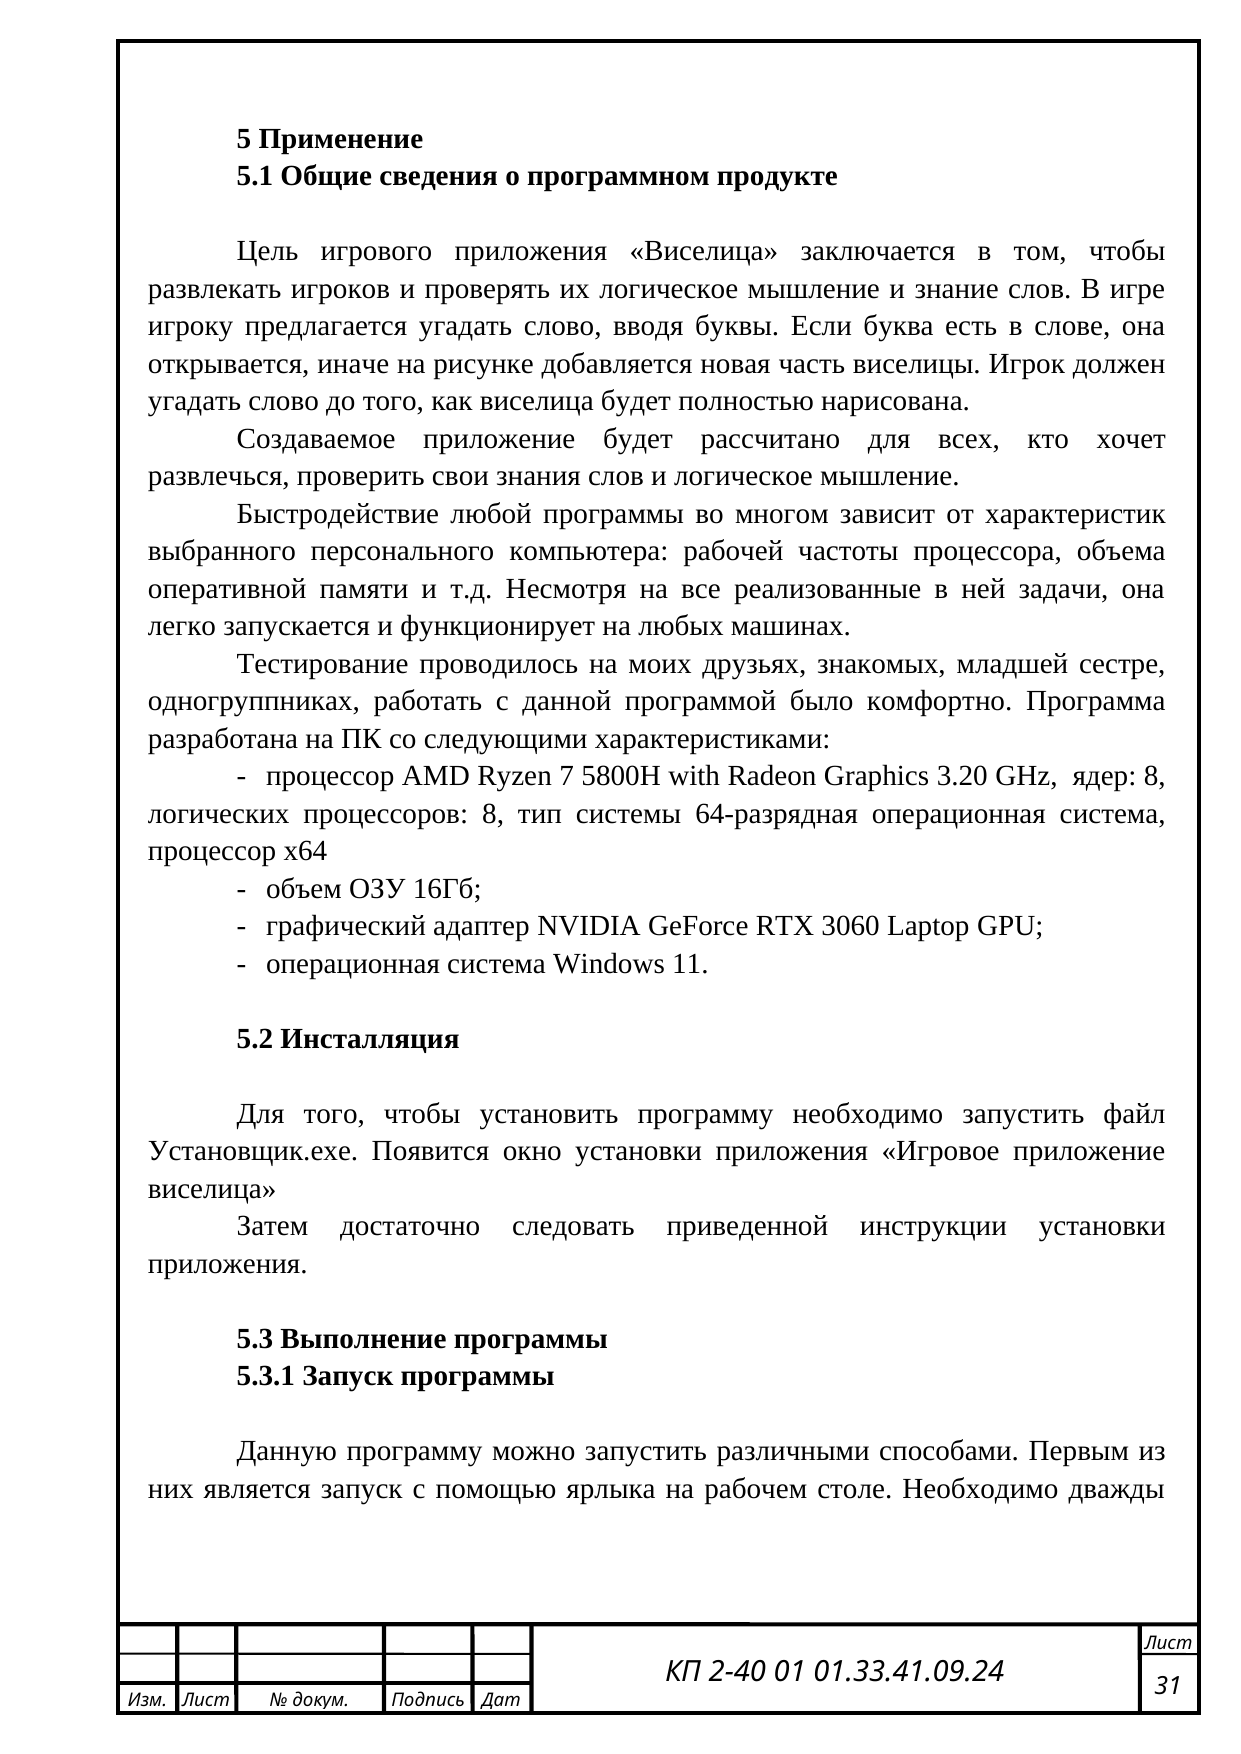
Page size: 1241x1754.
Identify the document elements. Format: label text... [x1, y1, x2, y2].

text Цель игрового приложения «Виселица» заключается в том, чтобы развлекать игроков и проверять их логическое мышление и знание слов. В игре игроку предлагается угадать слово, вводя буквы. Если буква есть в слове, она открывается, иначе на рисунке добавляется новая часть виселицы. Игрок должен угадать слово до того, как виселица будет полностью нарисована. [148, 231, 1166, 418]
text Для того, чтобы установить программу необходимо запустить файл Установщик.exe. Появится окно установки приложения «Игровое приложение виселица» [148, 1093, 1166, 1206]
list графический адаптер NVIDIA GeForce RTX 3060 Laptop GPU; [148, 906, 1166, 943]
text Создаваемое приложение будет рассчитано для всех, кто хочет развлечься, проверить свои знания слов и логическое мышление. [148, 418, 1166, 493]
text 5.3.1 Запуск программы [148, 1356, 1166, 1393]
text 5 Применение [148, 118, 1166, 156]
text 5.1 Общие сведения о программном продукте [148, 156, 1166, 193]
list процессор AMD Ryzen 7 5800H with Radeon Graphics 3.20 GHz, ядер: 8, логических процессоров: 8, тип системы 64-разрядная операционная система, процессор x64 [148, 756, 1166, 868]
text Затем достаточно следовать приведенной инструкции установки приложения. [148, 1206, 1166, 1281]
text Тестирование проводилось на моих друзьях, знакомых, младшей сестре, одногруппниках, работать с данной программой было комфортно. Программа разработана на ПК со следующими характеристиками: [148, 643, 1166, 756]
list операционная система Windows 11. [148, 943, 1166, 981]
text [148, 1431, 1166, 1506]
text 5.2 Инсталляция [148, 1018, 1166, 1056]
text 5.3 Выполнение программы [148, 1318, 1166, 1356]
text Быстродействие любой программы во многом зависит от характеристик выбранного персонального компьютера: рабочей частоты процессора, объема оперативной памяти и т.д. Несмотря на все реализованные в ней задачи, она легко запускается и функционирует на любых машинах. [148, 493, 1166, 643]
list объем ОЗУ 16Гб; [148, 868, 1166, 906]
